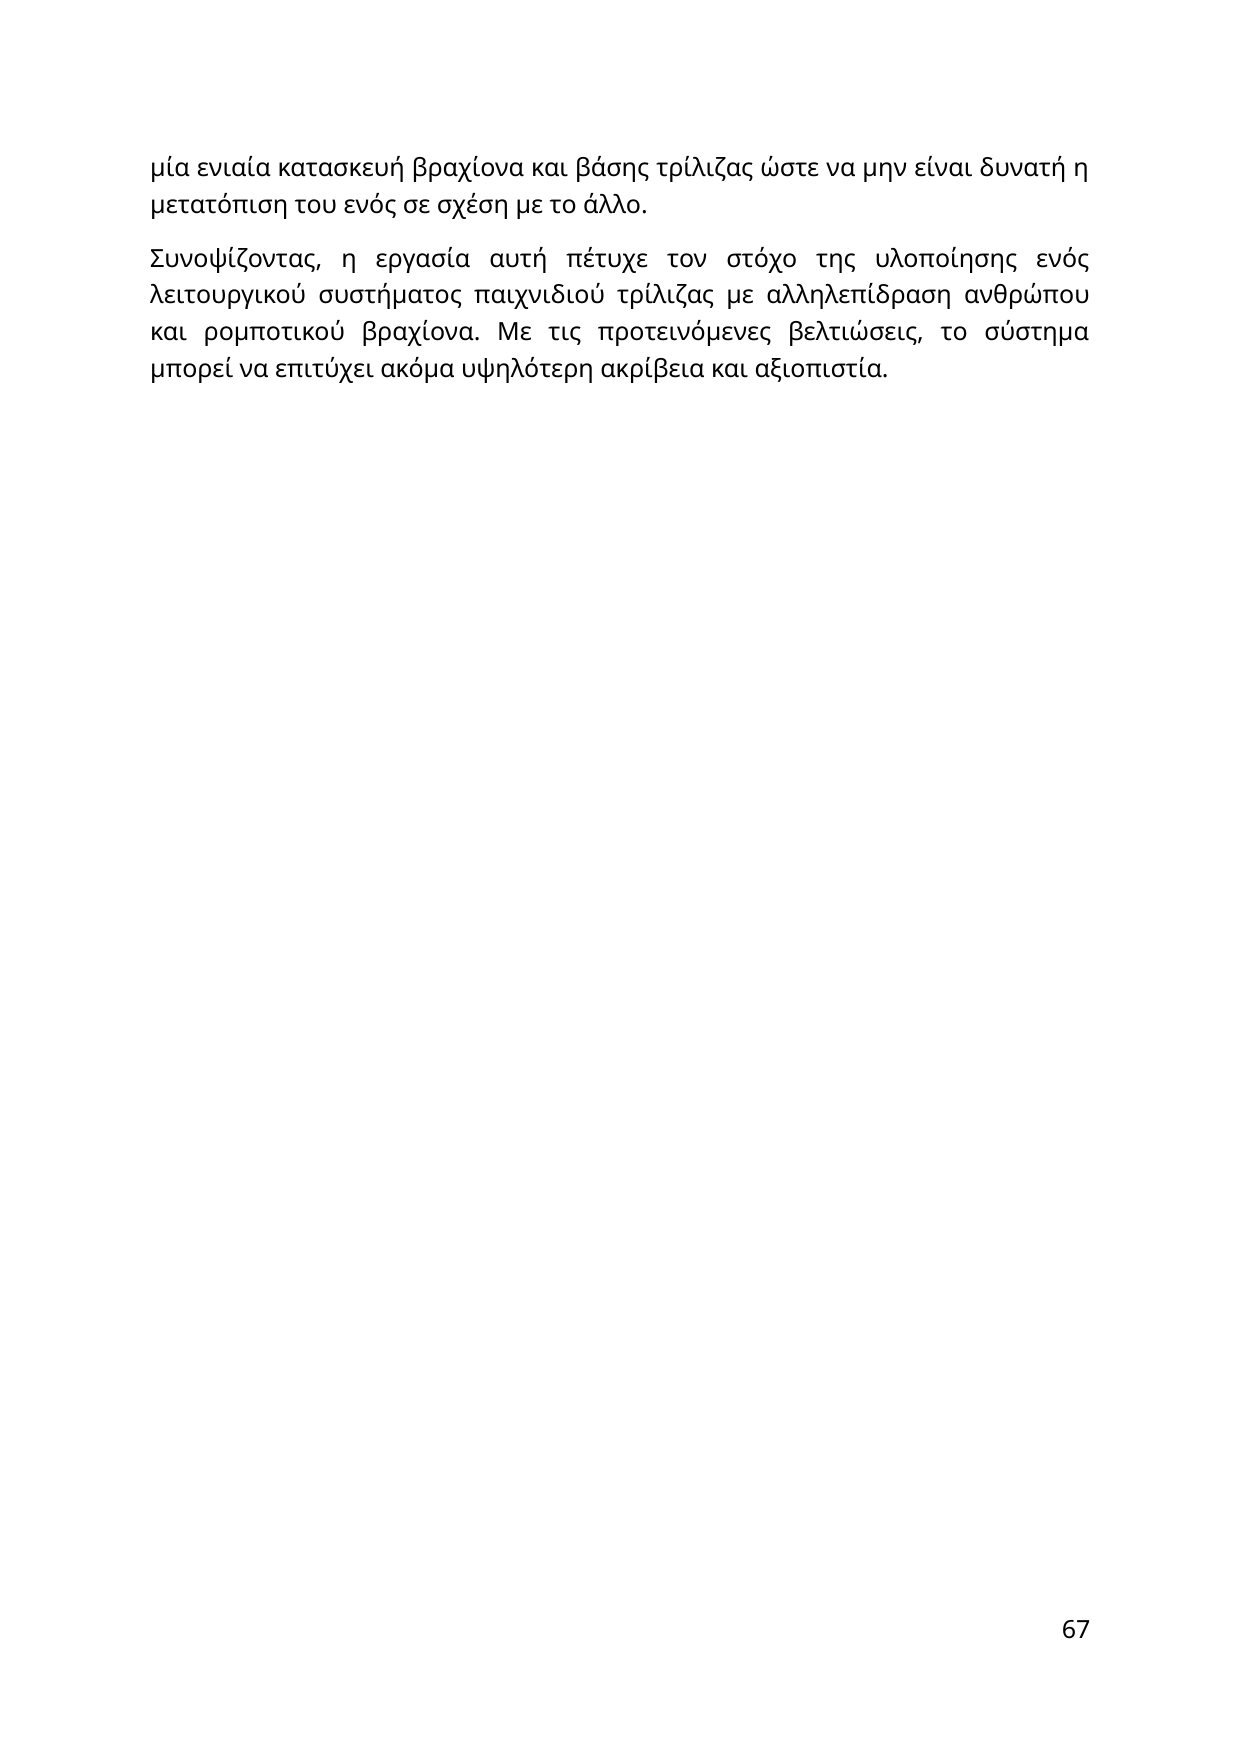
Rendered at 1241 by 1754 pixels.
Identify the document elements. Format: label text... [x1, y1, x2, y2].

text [150, 150, 1090, 221]
text Συνοψίζοντας, η εργασία αυτή πέτυχε τον στόχο της υλοποίησης ενός λειτουργικού συστήματος παιχνιδιού τρίλιζας με αλληλεπίδραση ανθρώπου και ρομποτικού βραχίονα. Με τις προτεινόμενες βελτιώσεις, το σύστημα μπορεί να επιτύχει ακόμα υψηλότερη ακρίβεια και αξιοπιστία. [150, 240, 1090, 384]
